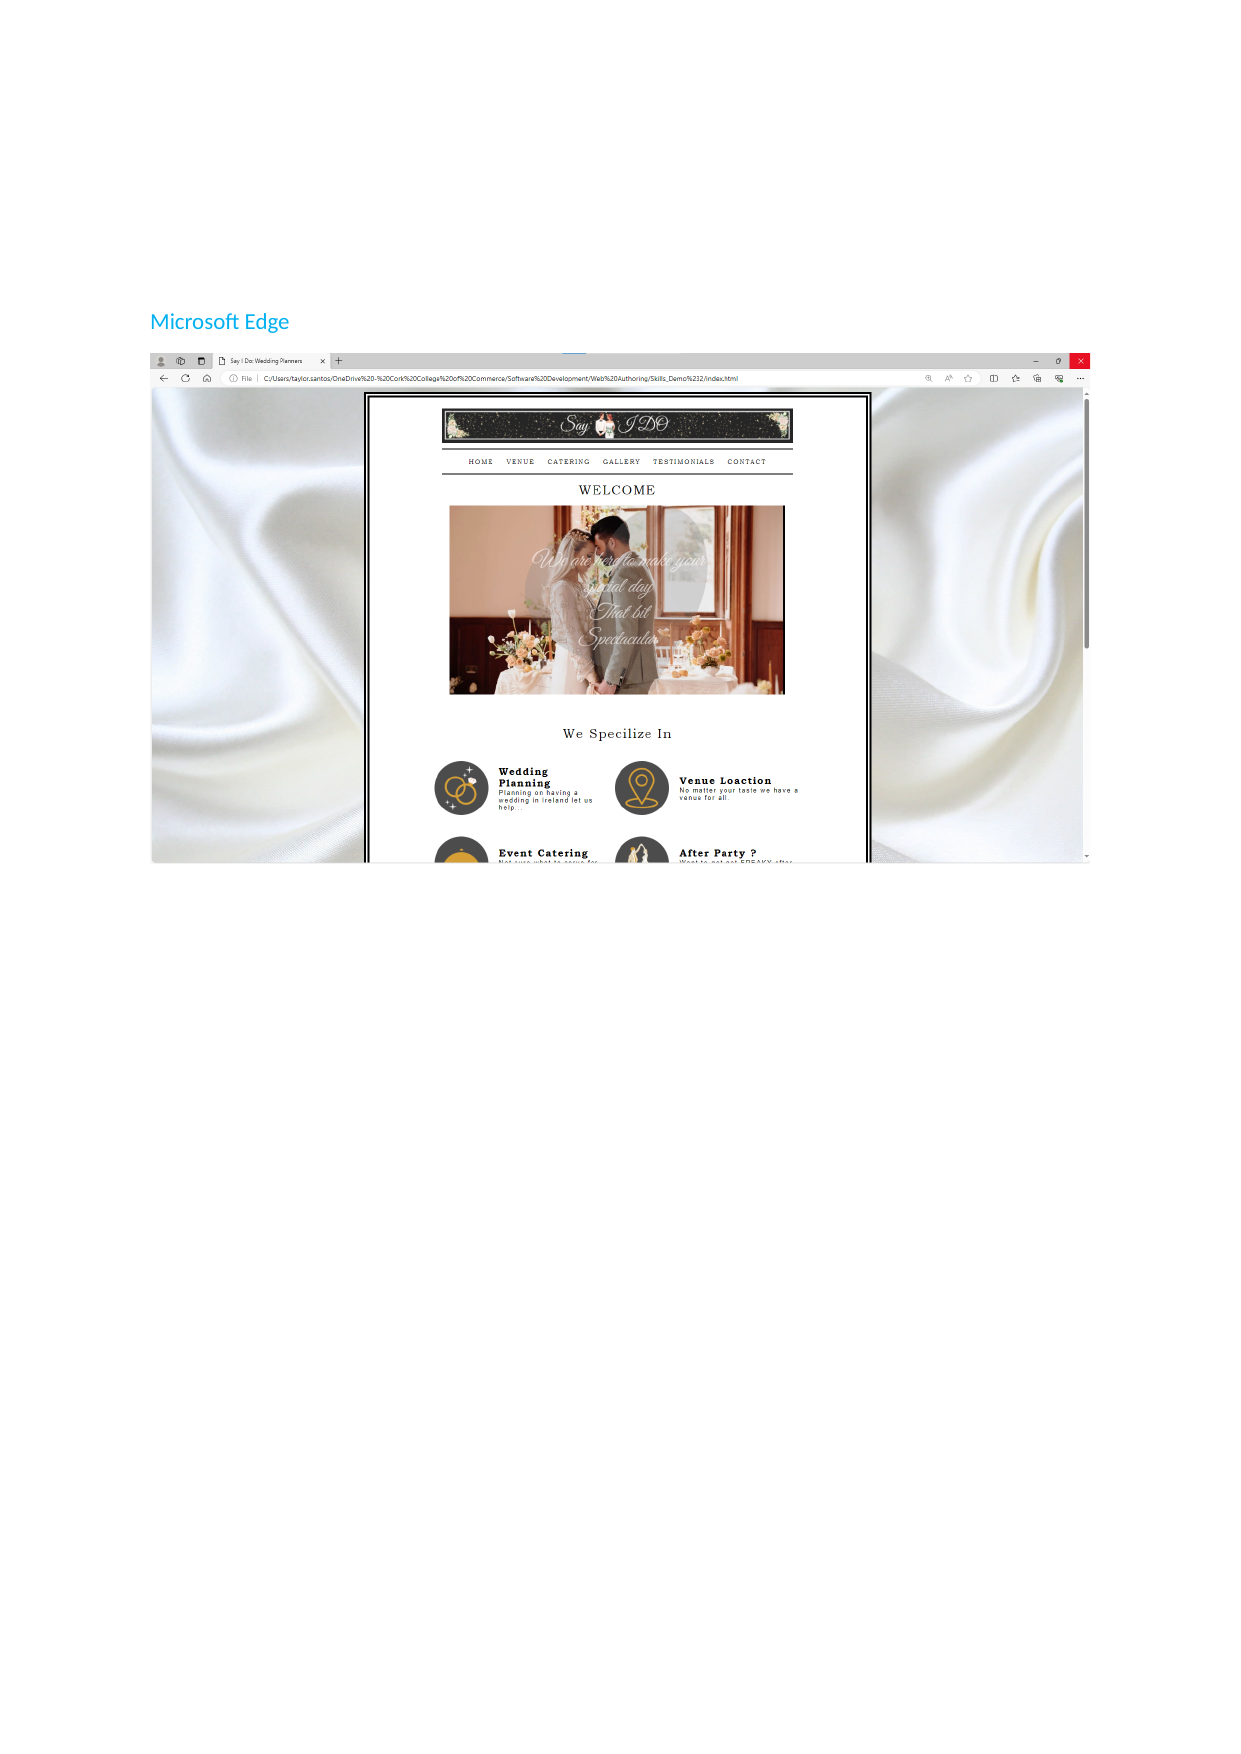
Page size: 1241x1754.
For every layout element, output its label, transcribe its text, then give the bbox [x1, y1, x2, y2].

text Microsoft Edge [150, 307, 1090, 335]
picture [150, 353, 1091, 864]
